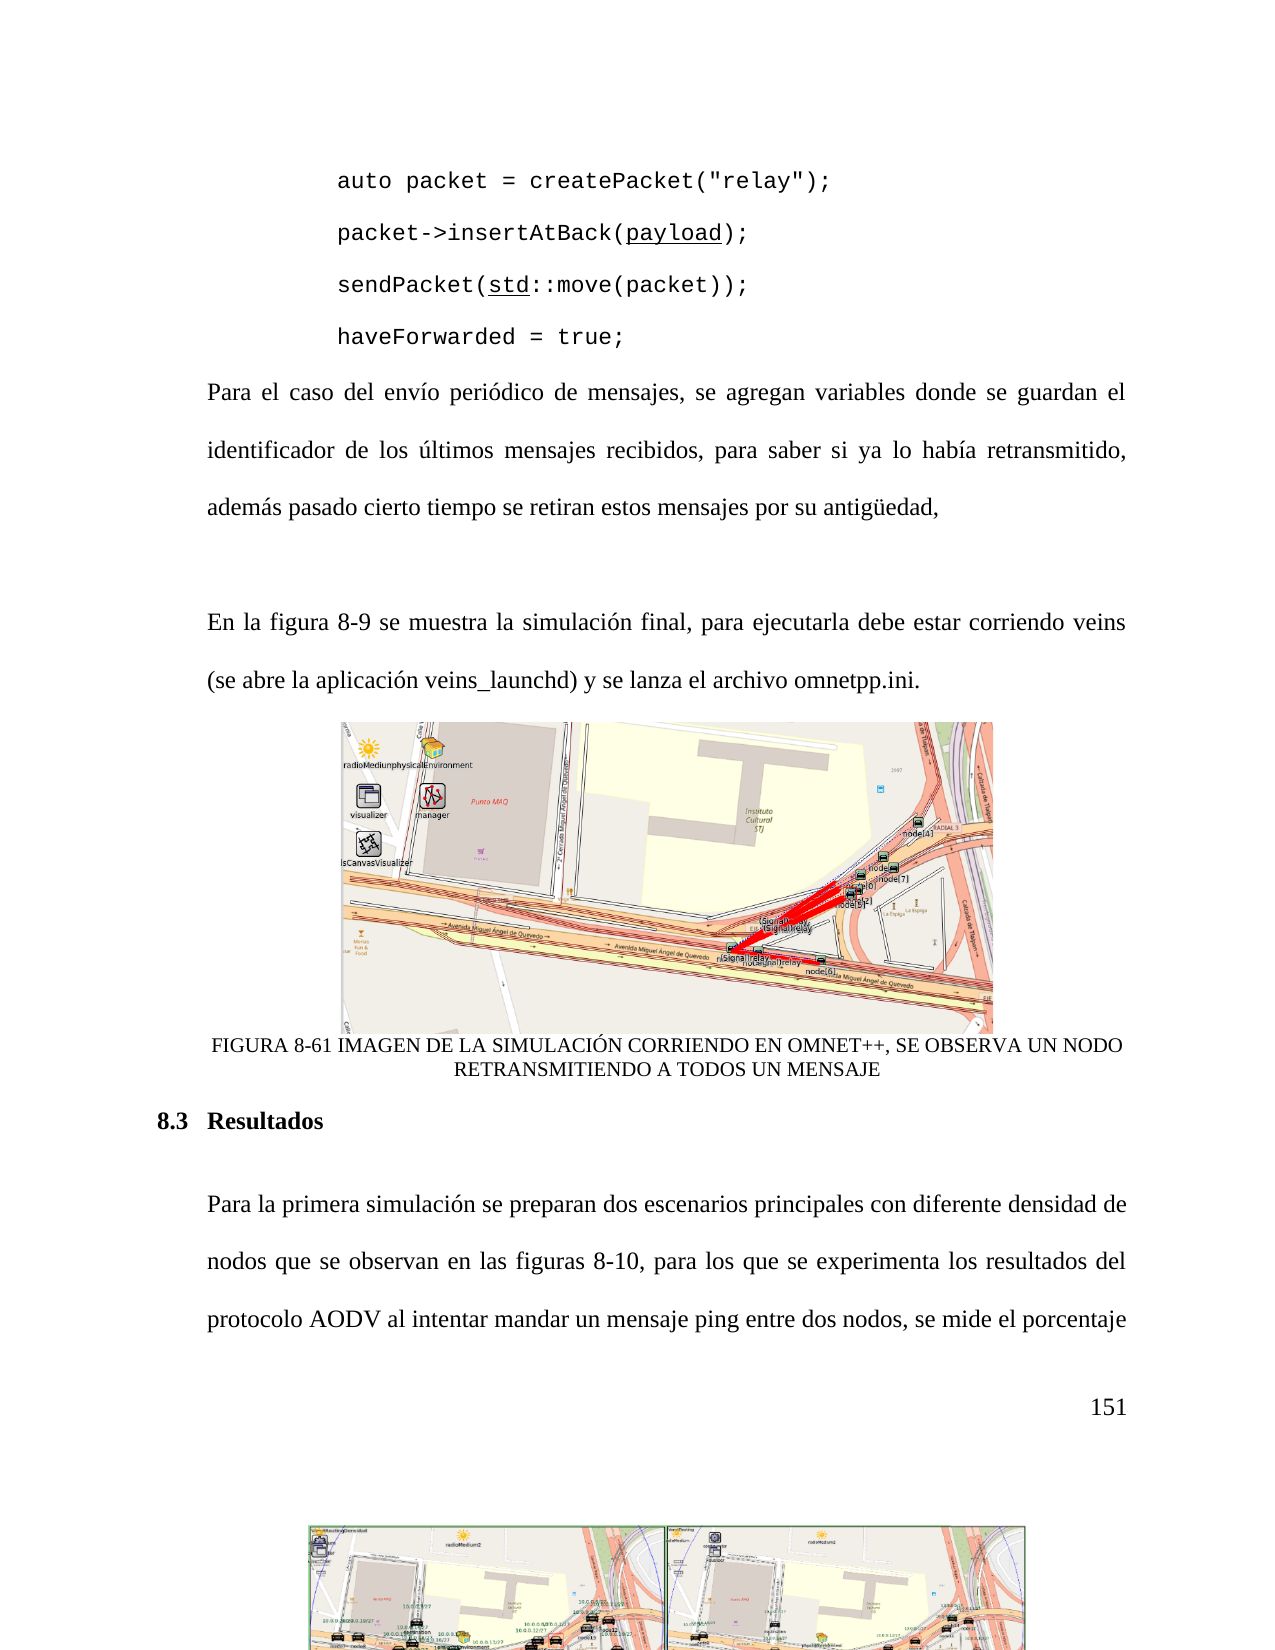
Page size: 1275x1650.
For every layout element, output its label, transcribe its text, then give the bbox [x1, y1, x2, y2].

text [207, 1189, 1127, 1332]
text packet->insertAtBack(payload); [282, 222, 1127, 248]
text haveForwarded = true; [282, 326, 1127, 351]
picture [340, 722, 994, 1034]
picture [308, 1525, 1026, 1650]
text Figura - Imagen de la simulación corriendo en omnet++, se observa un nodo retransmitiendo a todos un mensaje [207, 1033, 1127, 1081]
text sendPacket(std::move(packet)); [282, 274, 1127, 299]
text En la figura 8-9 se muestra la simulación final, para ejecutarla debe estar corriendo veins (se abre la aplicación veins_launchd) y se lanza el archivo omnetpp.ini. [207, 607, 1127, 694]
text Para el caso del envío periódico de mensajes, se agregan variables donde se guardan el identificador de los últimos mensajes recibidos, para saber si ya lo había retransmitido, además pasado cierto tiempo se retiran estos mensajes por su antigüedad, [207, 377, 1127, 521]
subtitle Resultados [157, 1106, 1127, 1135]
text auto packet = createPacket("relay"); [282, 170, 1127, 196]
